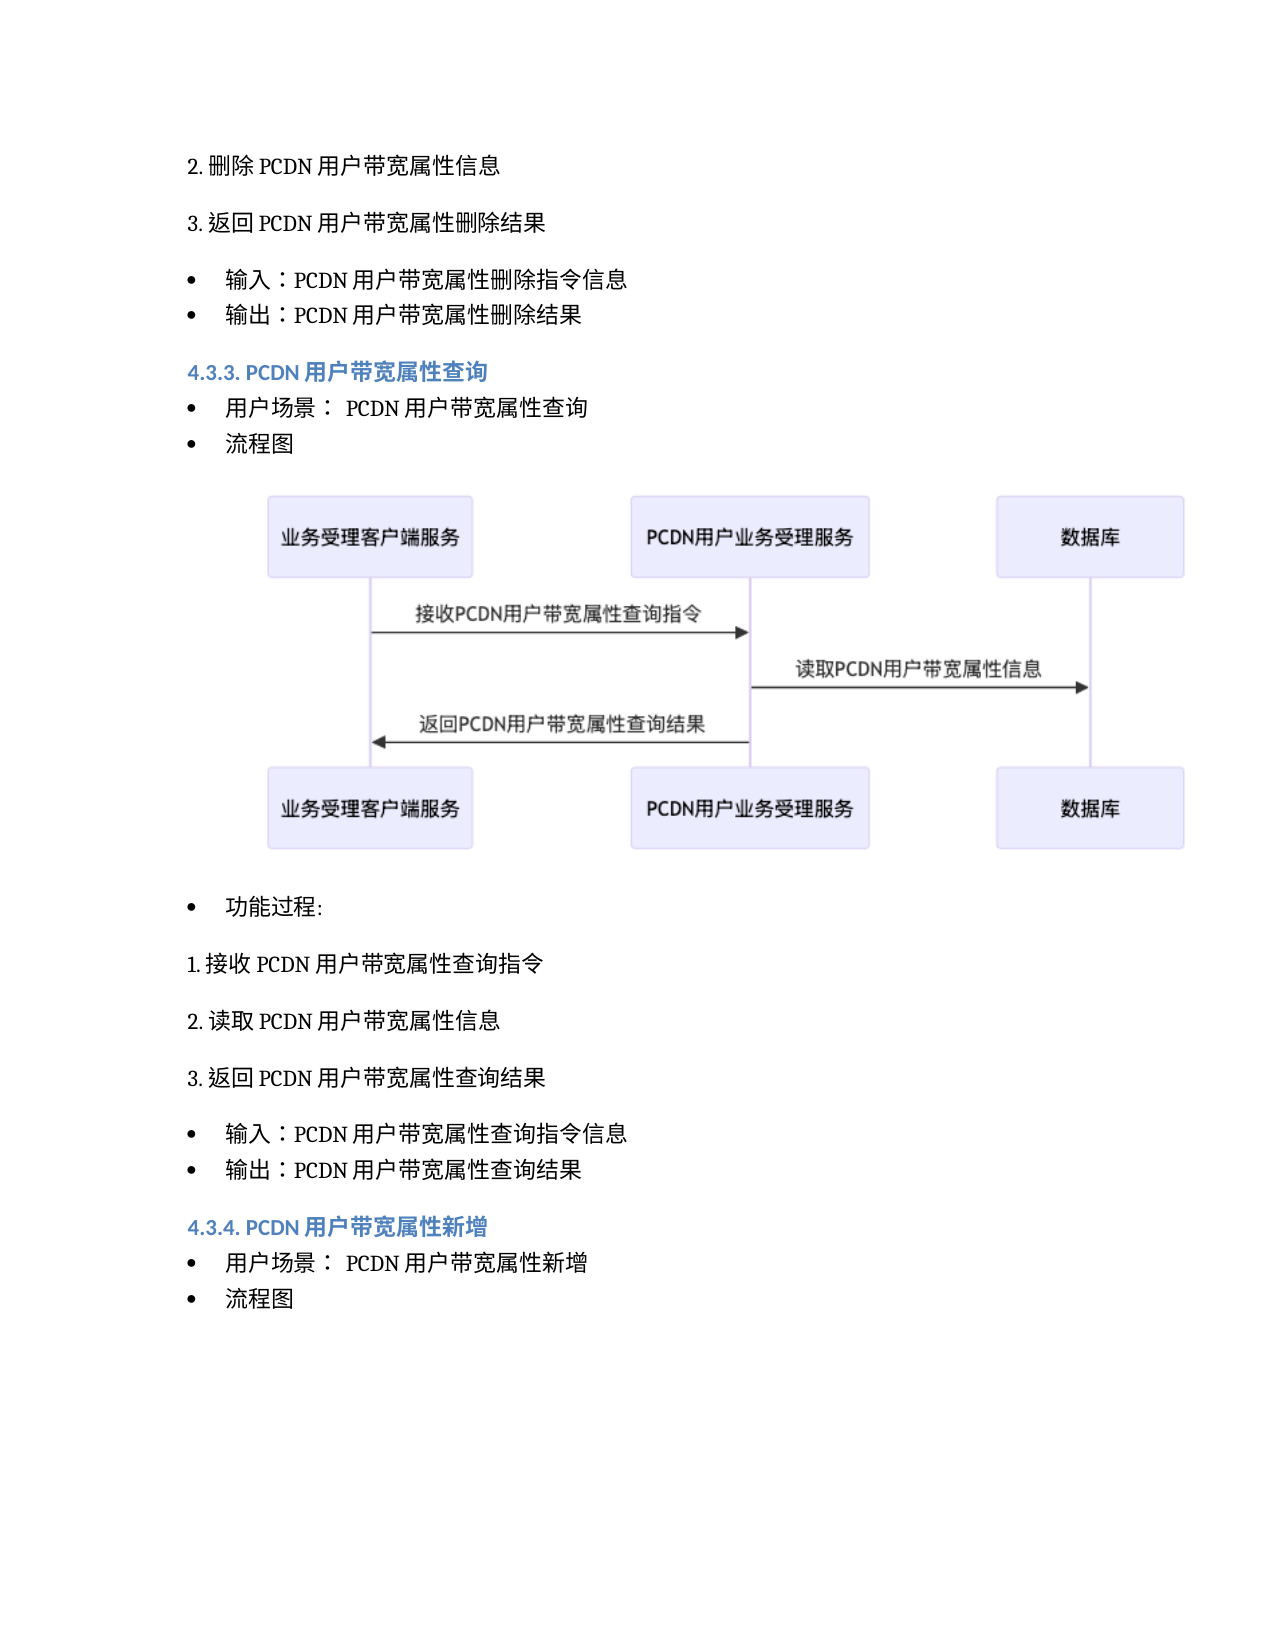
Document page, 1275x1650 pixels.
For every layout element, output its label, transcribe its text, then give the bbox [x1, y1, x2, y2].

list 流程图 [187, 428, 1087, 459]
list 输出：PCDN用户带宽属性删除结果 [187, 299, 1087, 331]
text 1. 接收PCDN用户带宽属性查询指令 [187, 948, 1087, 979]
list 输入：PCDN用户带宽属性删除指令信息 [187, 263, 1087, 295]
text 2. 删除PCDN用户带宽属性信息 [187, 150, 1087, 181]
text 2. 读取PCDN用户带宽属性信息 [187, 1005, 1087, 1036]
list 用户场景： PCDN用户带宽属性新增 [187, 1247, 1087, 1278]
list 功能过程: [187, 891, 1087, 922]
text 3. 返回PCDN用户带宽属性删除结果 [187, 207, 1087, 238]
subtitle 4.3.4. PCDN用户带宽属性新增 [187, 1211, 1087, 1242]
list 输出：PCDN用户带宽属性查询结果 [187, 1154, 1087, 1186]
text 3. 返回PCDN用户带宽属性查询结果 [187, 1062, 1087, 1093]
picture [206, 485, 1257, 867]
list 流程图 [187, 1283, 1087, 1314]
list 用户场景： PCDN用户带宽属性查询 [187, 392, 1087, 423]
subtitle 4.3.3. PCDN用户带宽属性查询 [187, 356, 1087, 387]
list 输入：PCDN用户带宽属性查询指令信息 [187, 1118, 1087, 1149]
